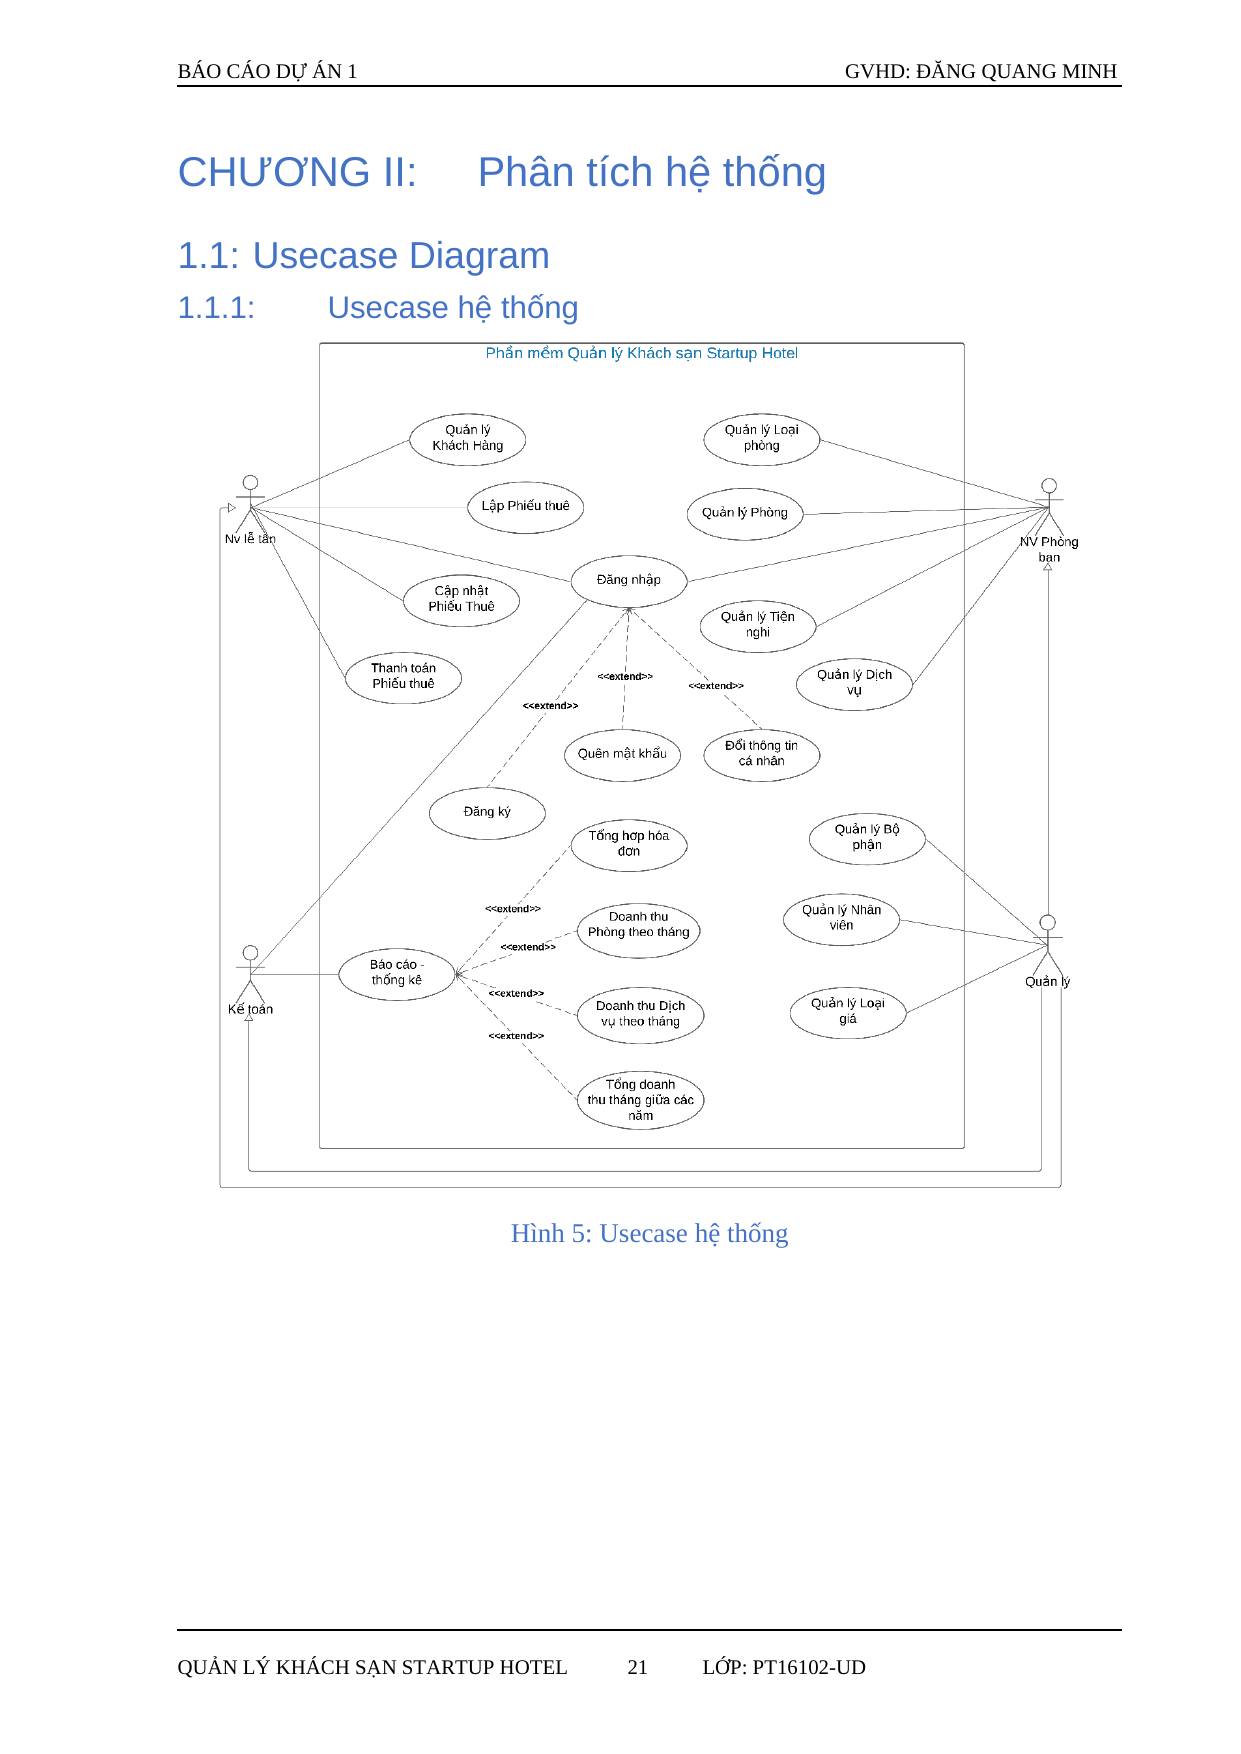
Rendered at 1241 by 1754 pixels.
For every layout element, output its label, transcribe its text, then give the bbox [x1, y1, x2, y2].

subtitle Usecase hệ thống [177, 289, 1122, 325]
subtitle Phân tích hệ thống [177, 148, 1122, 196]
text Hình 5: Usecase hệ thống [177, 1217, 1122, 1248]
picture [197, 331, 1102, 1200]
subtitle Usecase Diagram [177, 233, 1122, 276]
